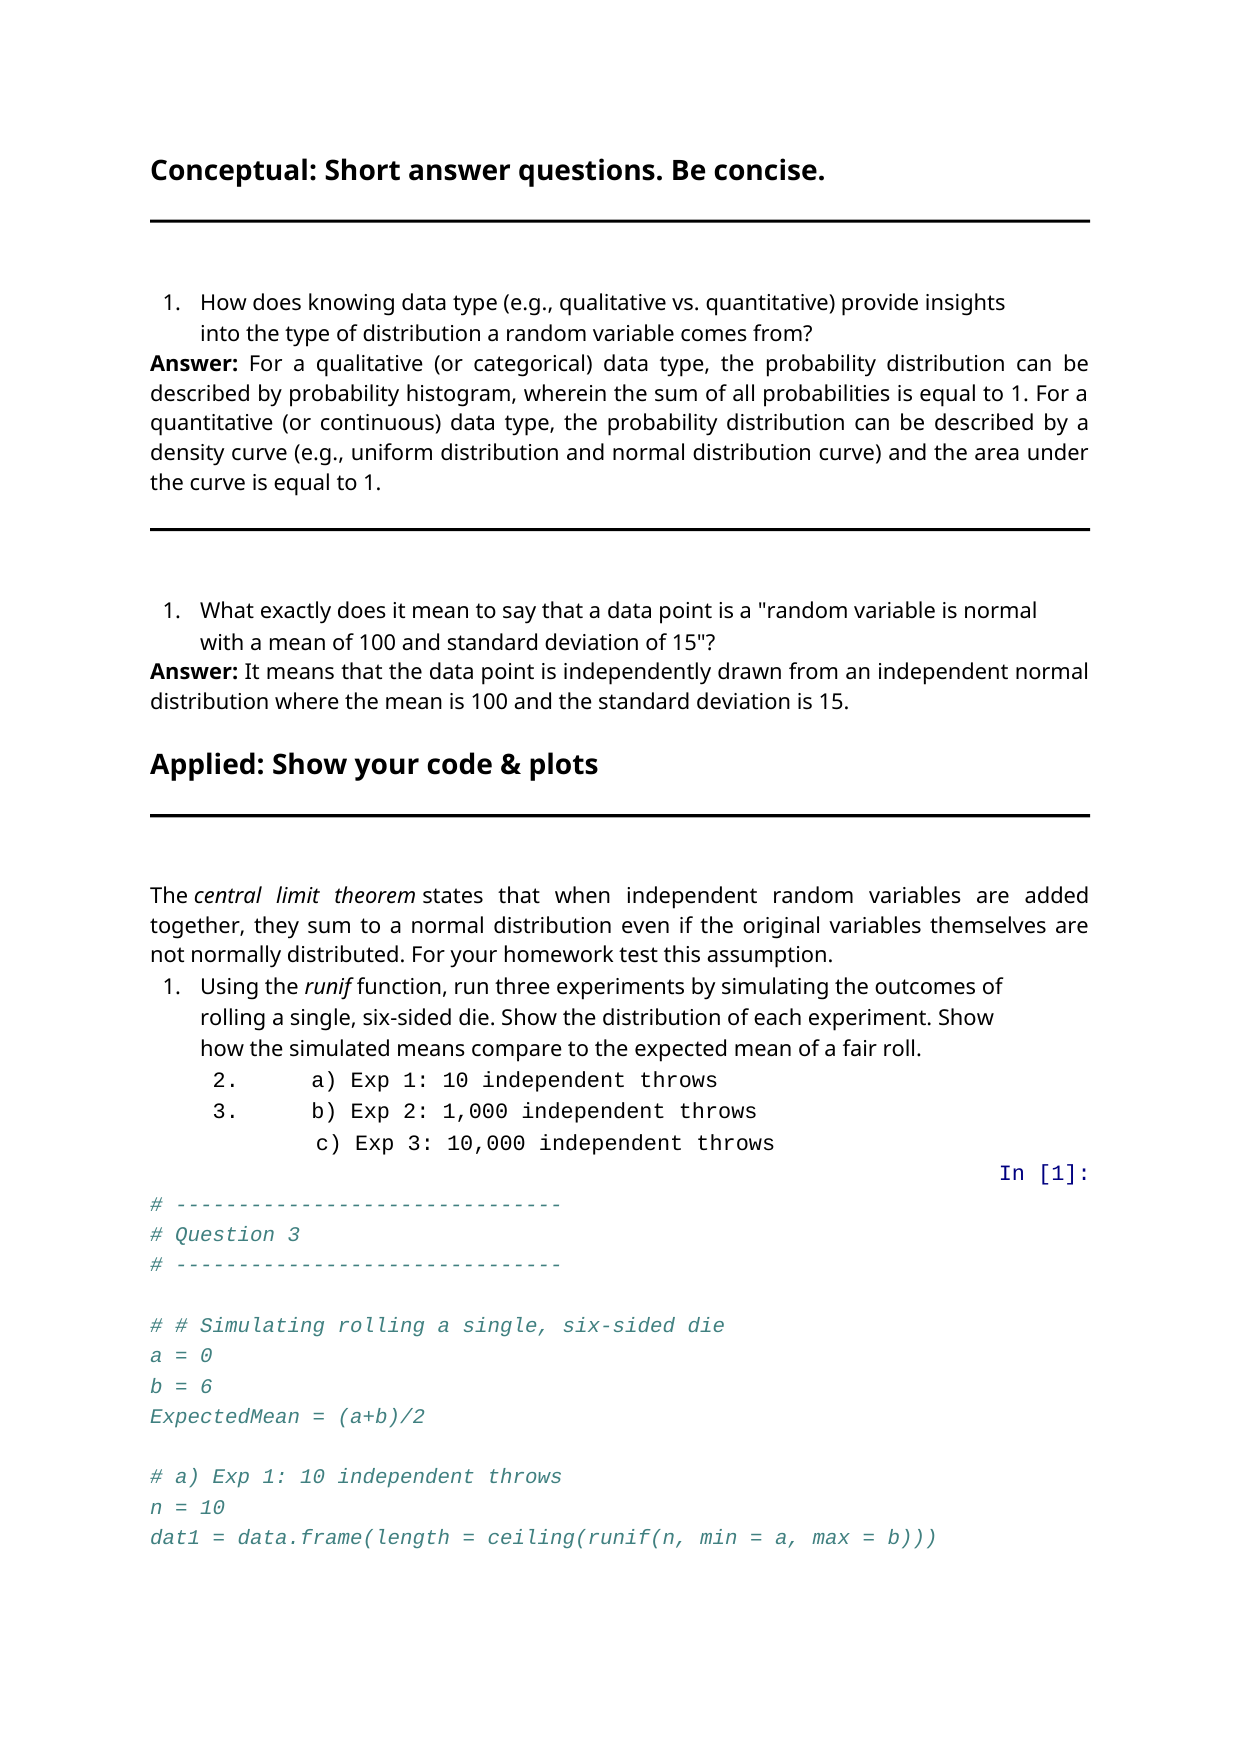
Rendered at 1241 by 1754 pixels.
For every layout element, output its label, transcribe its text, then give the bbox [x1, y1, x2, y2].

text n = 10 [150, 1490, 1090, 1521]
text # a) Exp 1: 10 independent throws [150, 1460, 1090, 1490]
text a = 0 [150, 1339, 1090, 1369]
text ExpectedMean = (a+b)/2 [150, 1399, 1090, 1429]
list How does knowing data type (e.g., qualitative vs. quantitative) provide insights into the type of distribution a random variable comes from? [162, 285, 1040, 348]
text # # Simulating rolling a single, six-sided die [150, 1308, 1090, 1339]
list What exactly does it mean to say that a data point is a "random variable is normal with a mean of 100 and standard deviation of 15"? [162, 594, 1040, 656]
text In [1]: [150, 1157, 1090, 1187]
list a) Exp 1: 10 independent throws [212, 1063, 990, 1094]
list b) Exp 2: 1,000 independent throws [212, 1094, 990, 1126]
text dat1 = data.frame(length = ceiling(runif(n, min = a, max = b))) [150, 1521, 1090, 1551]
text Answer: It means that the data point is independently drawn from an independent normal distribution where the mean is 100 and the standard deviation is 15. [150, 656, 1090, 716]
text c) Exp 3: 10,000 independent throws [250, 1126, 990, 1157]
text b = 6 [150, 1369, 1090, 1399]
text # Question 3 [150, 1217, 1090, 1248]
text Answer: For a qualitative (or categorical) data type, the probability distribution can be described by probability histogram, wherein the sum of all probabilities is equal to 1. For a quantitative (or continuous) data type, the probability distribution can be described by a density curve (e.g., uniform distribution and normal distribution curve) and the area under the curve is equal to 1. [150, 348, 1090, 497]
text The central limit theorem states that when independent random variables are added together, they sum to a normal distribution even if the original variables themselves are not normally distributed. For your homework test this assumption. [150, 880, 1090, 969]
text Applied: Show your code & plots [150, 744, 1090, 783]
text # ------------------------------- [150, 1248, 1090, 1278]
text Conceptual: Short answer questions. Be concise. [150, 150, 1090, 188]
text # ------------------------------- [150, 1187, 1090, 1217]
list Using the runif function, run three experiments by simulating the outcomes of rolling a single, six-sided die. Show the distribution of each experiment. Show how the simulated means compare to the expected mean of a fair roll. [162, 969, 1040, 1063]
